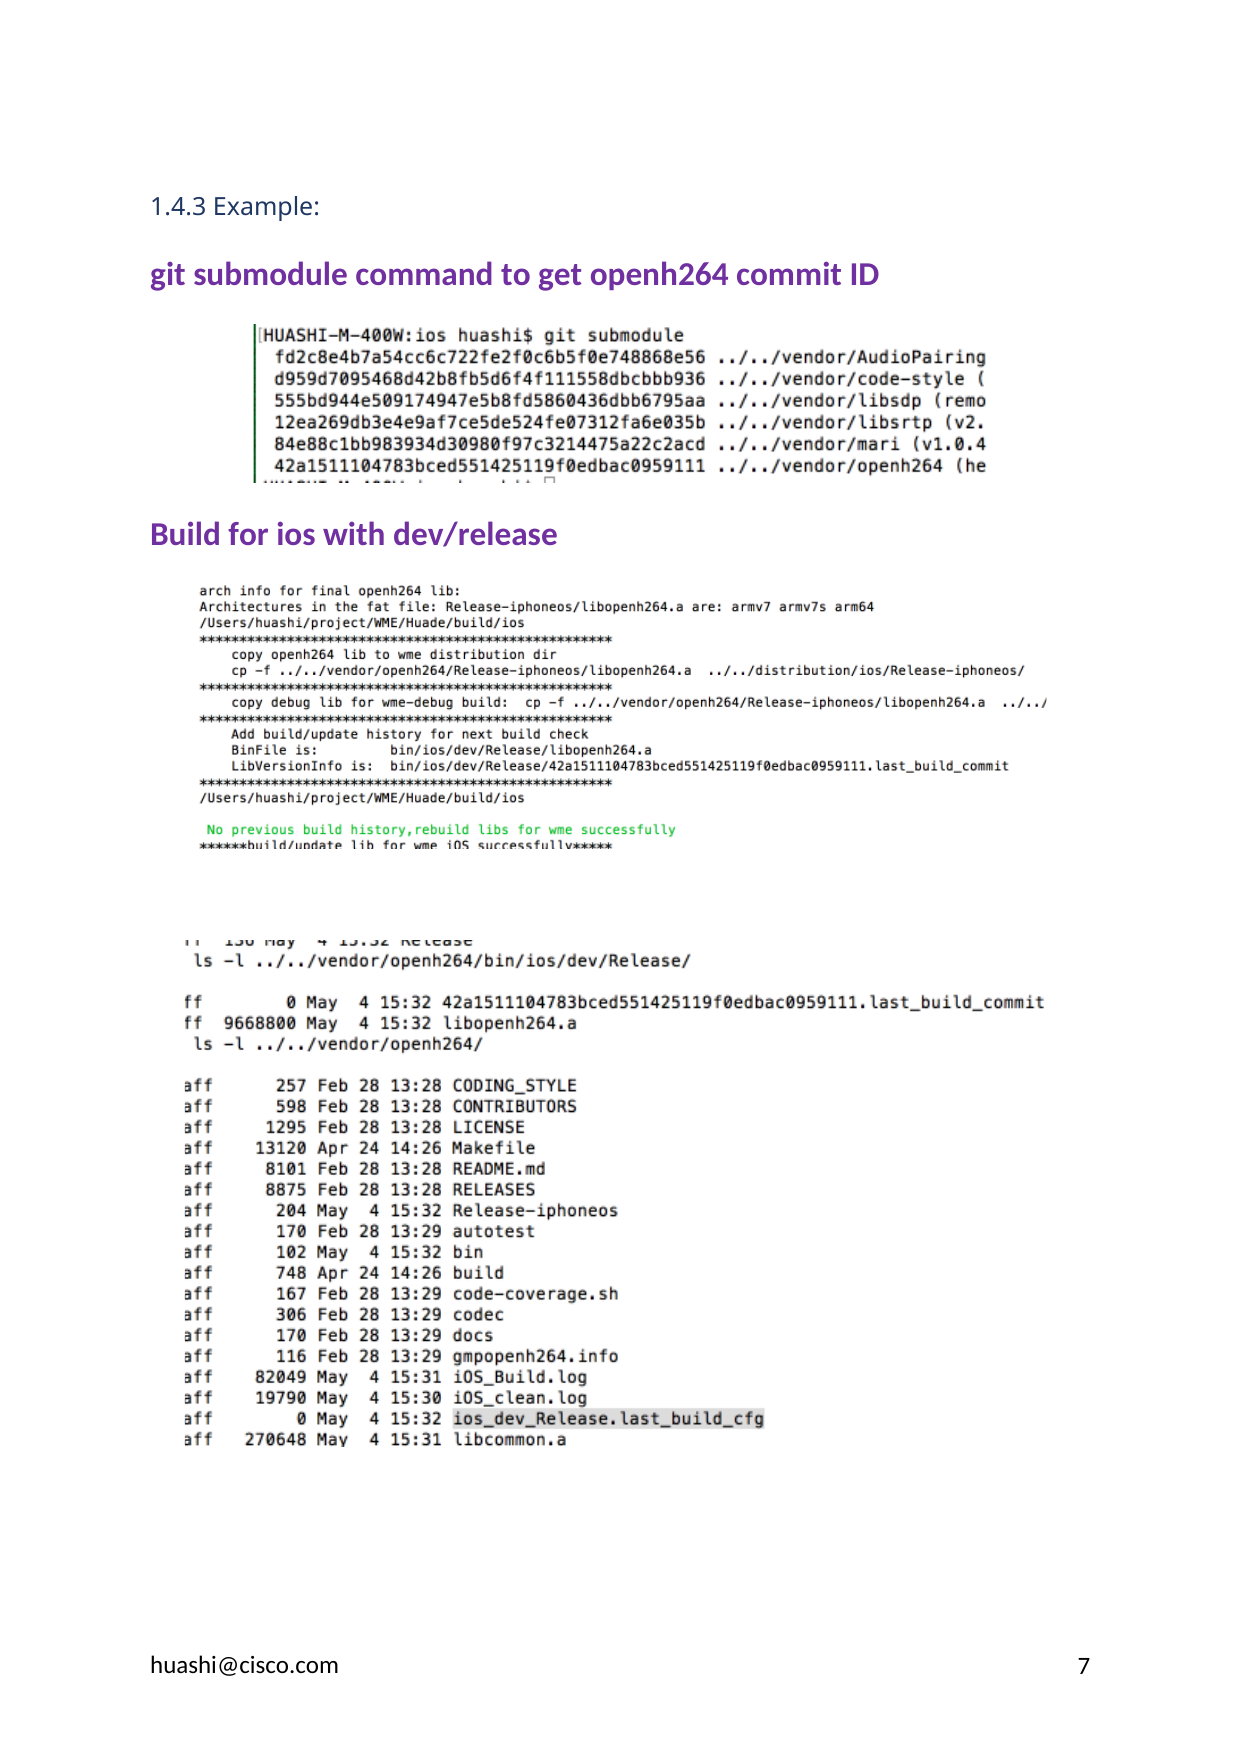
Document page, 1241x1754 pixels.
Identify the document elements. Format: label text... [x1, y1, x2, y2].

text Build for ios with dev/release [150, 513, 1090, 554]
text git submodule command to get openh264 commit ID [150, 253, 1090, 293]
subtitle 1.4.3 Example: [150, 188, 1090, 222]
picture [253, 324, 987, 483]
picture [194, 584, 1047, 849]
picture [184, 940, 1056, 1447]
